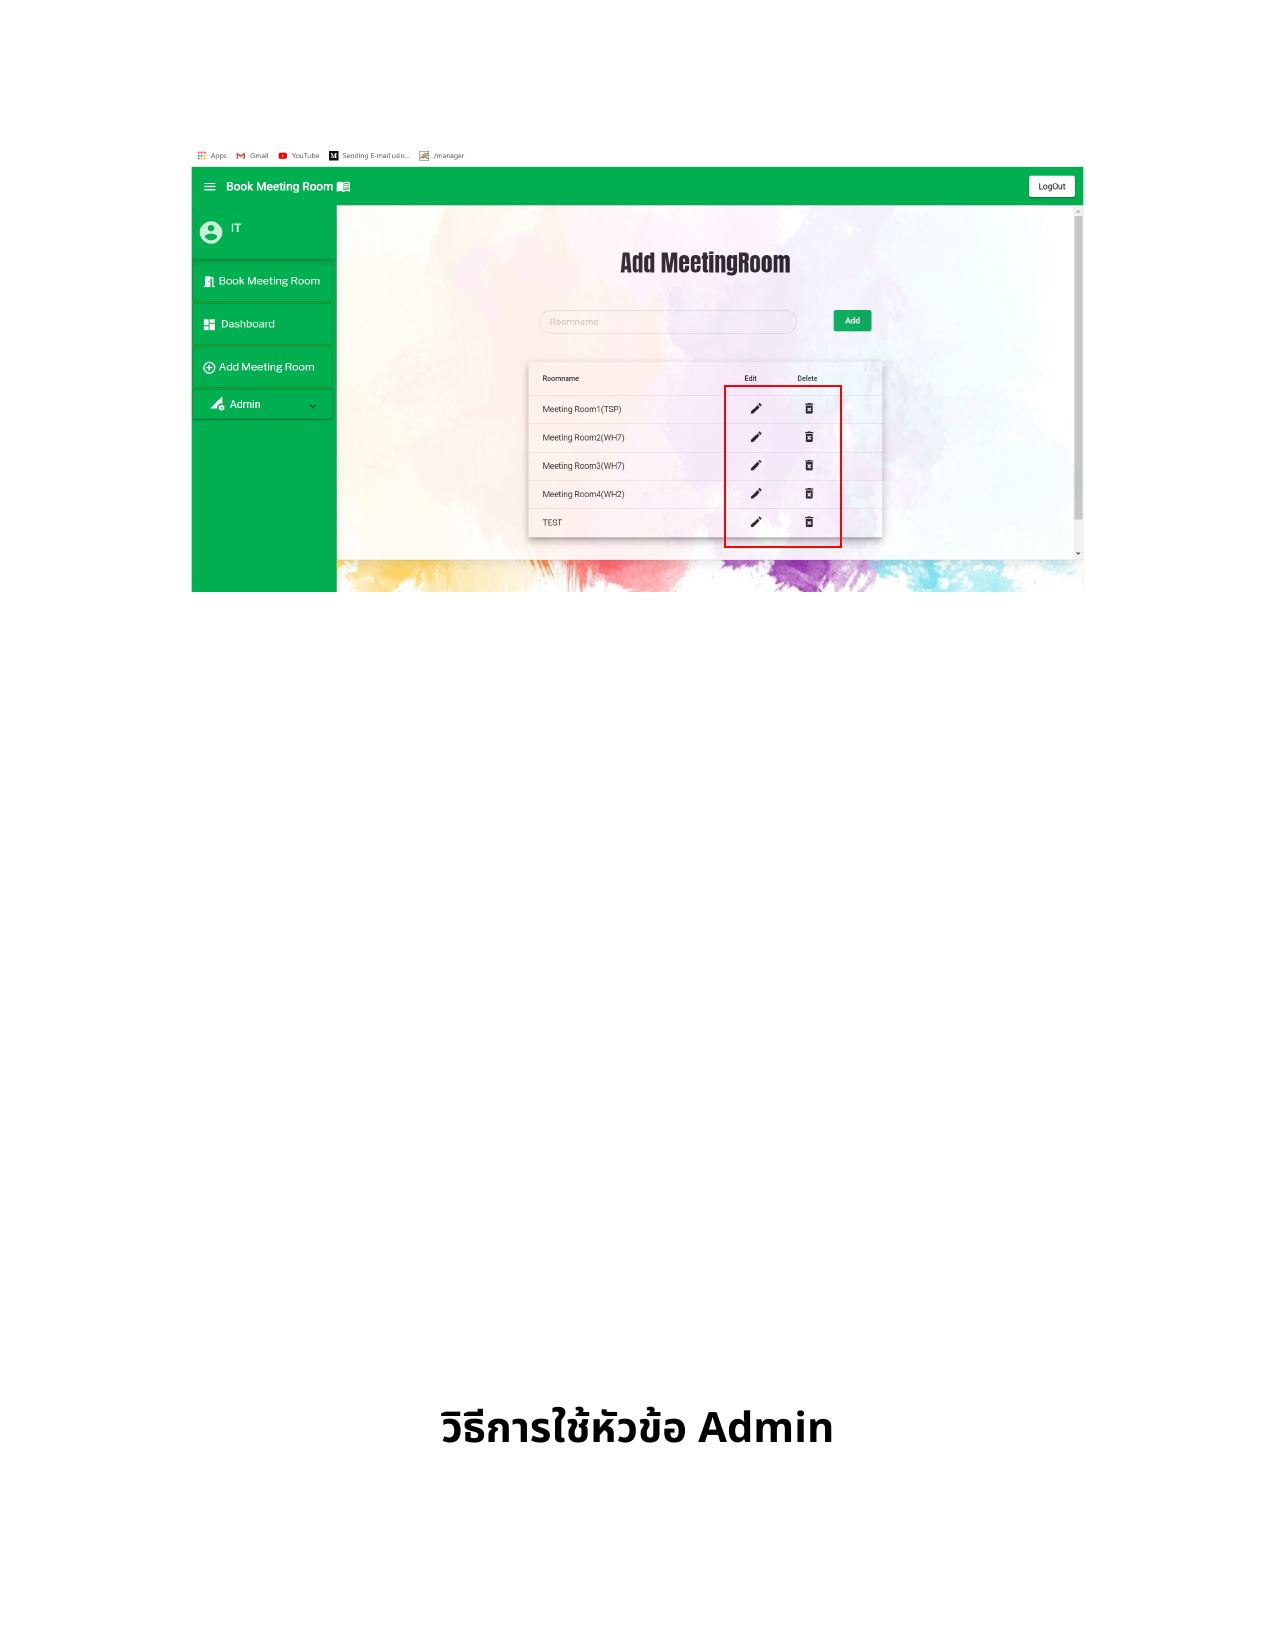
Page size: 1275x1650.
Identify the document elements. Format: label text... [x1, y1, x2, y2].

picture [191, 150, 1084, 592]
text วิธีการใช้หัวข้อ Admin [150, 1398, 1125, 1461]
